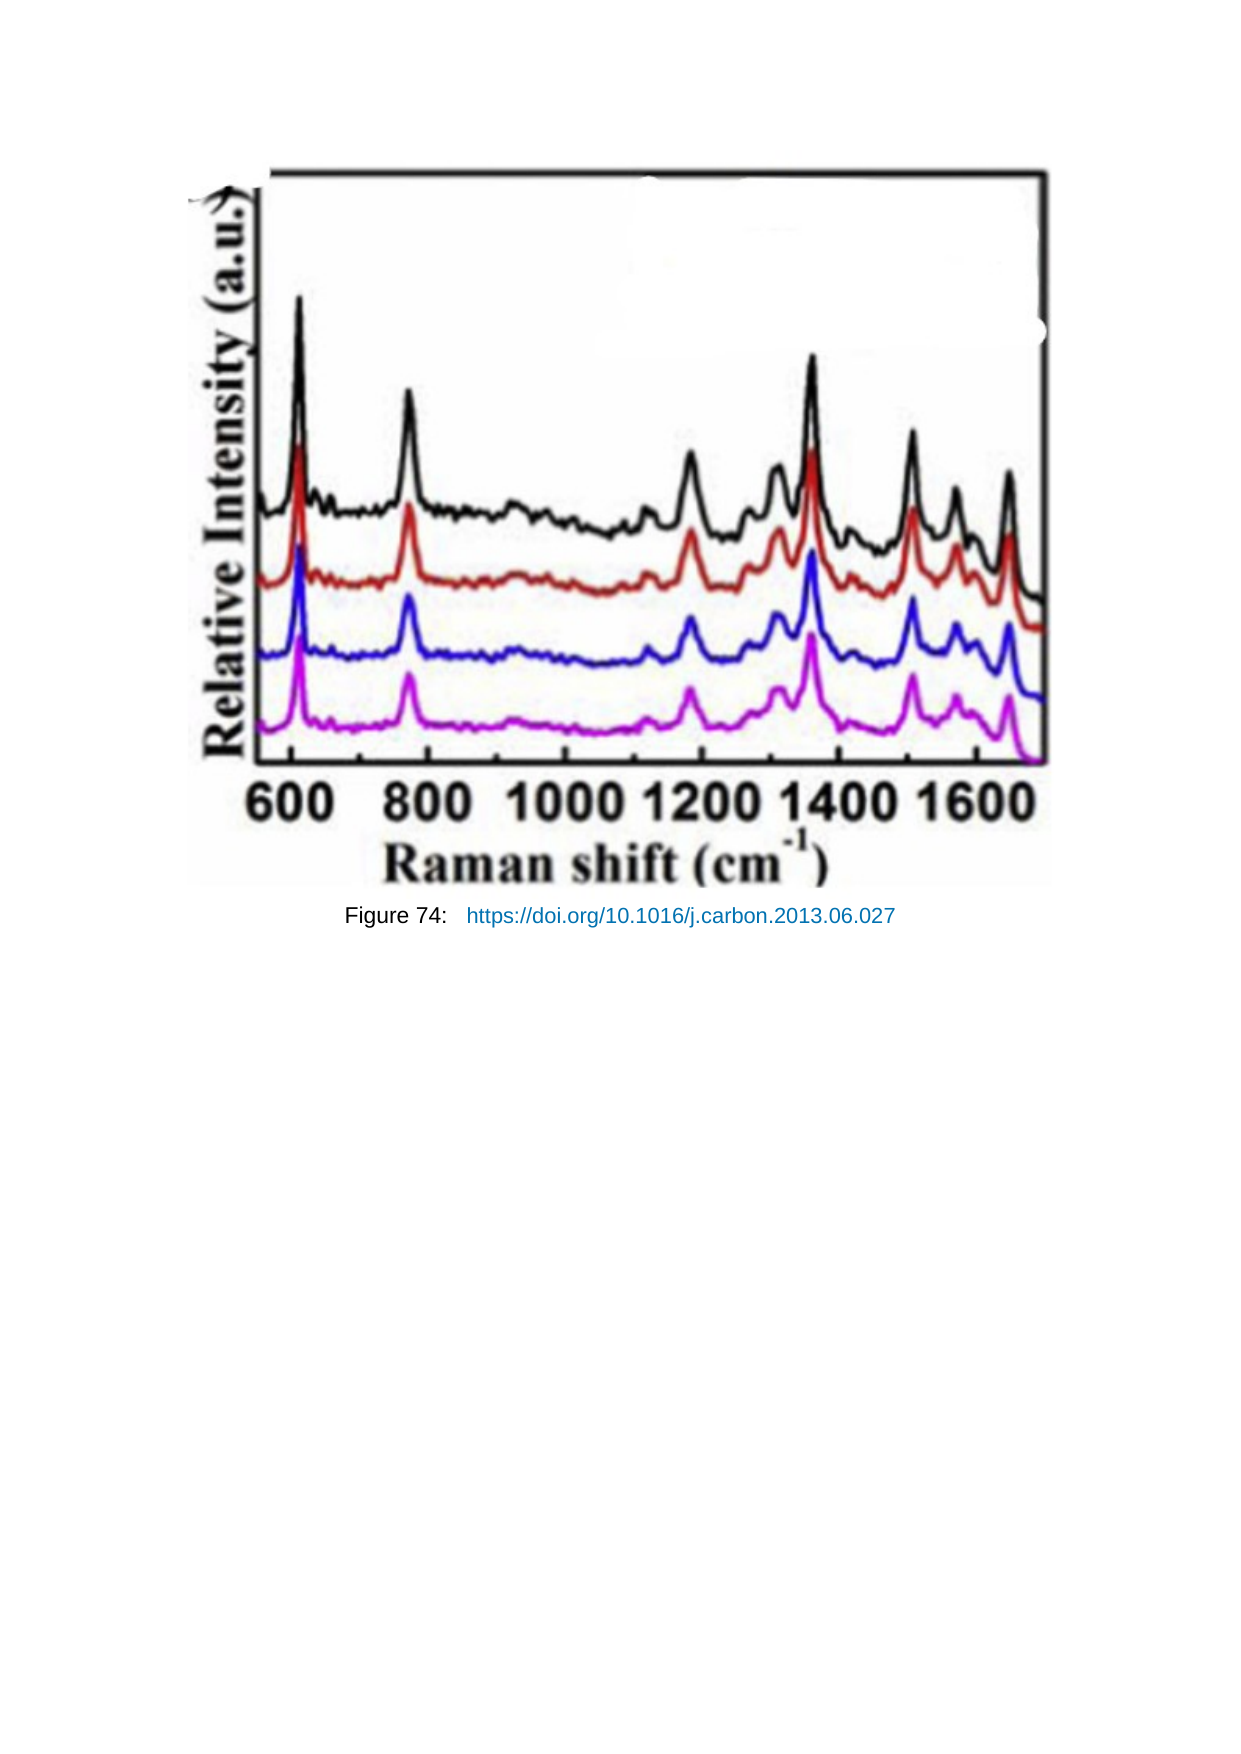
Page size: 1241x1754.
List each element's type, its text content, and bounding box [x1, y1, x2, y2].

picture [176, 150, 1064, 899]
text Figure 74:: https://doi.org/10.1016/j.carbon.2013.06.027 [150, 902, 1090, 929]
